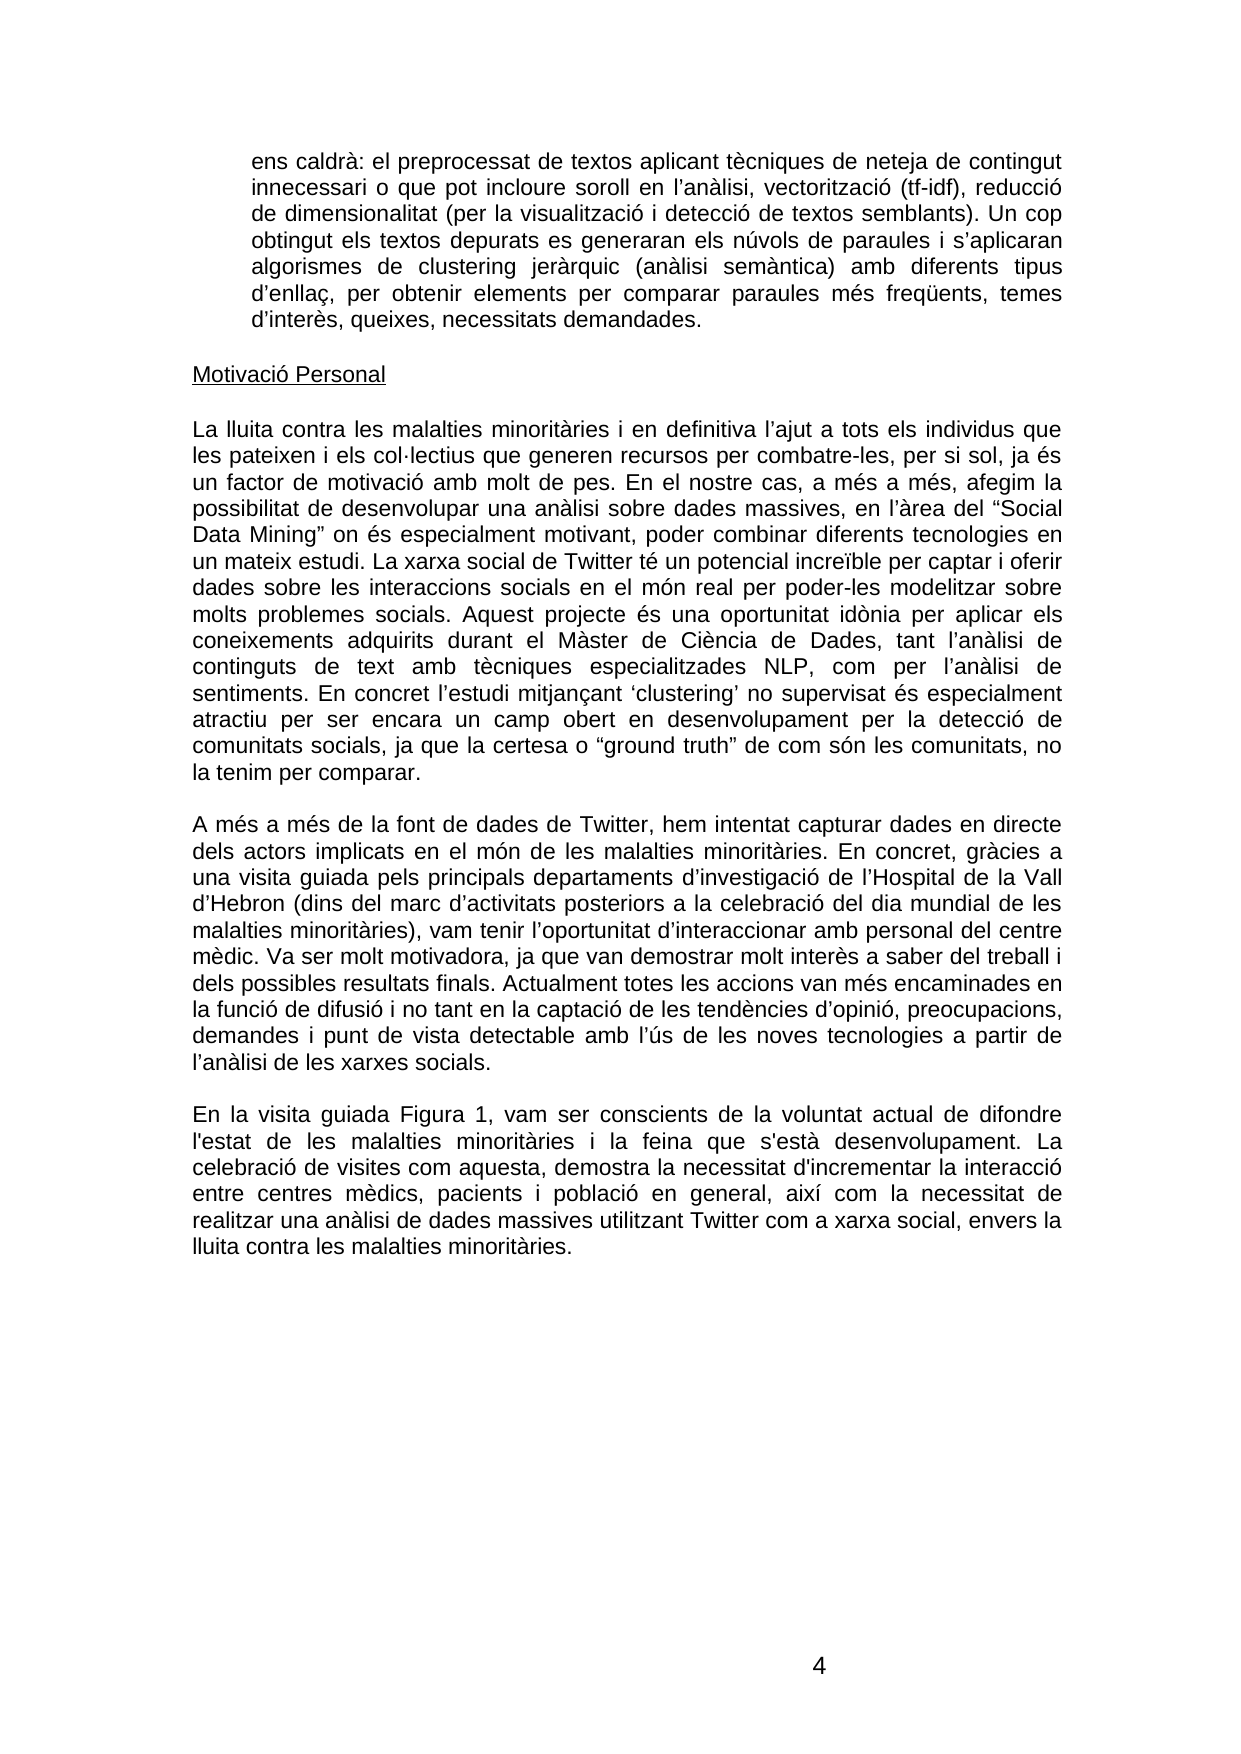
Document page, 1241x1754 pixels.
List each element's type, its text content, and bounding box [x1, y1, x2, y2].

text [251, 148, 1063, 332]
text Motivació Personal [192, 361, 1063, 387]
text En la visita guiada Figura 1, vam ser conscients de la voluntat actual de difondre l'estat de les malalties minoritàries i la feina que s'està desenvolupament. La celebració de visites com aquesta, demostra la necessitat d'incrementar la interacció entre centres mèdics, pacients i població en general, així com la necessitat de realitzar una anàlisi de dades massives utilitzant Twitter com a xarxa social, envers la lluita contra les malalties minoritàries. [192, 1101, 1063, 1259]
text A més a més de la font de dades de Twitter, hem intentat capturar dades en directe dels actors implicats en el món de les malalties minoritàries. En concret, gràcies a una visita guiada pels principals departaments d’investigació de l’Hospital de la Vall d’Hebron (dins del marc d’activitats posteriors a la celebració del dia mundial de les malalties minoritàries), vam tenir l’oportunitat d’interaccionar amb personal del centre mèdic. Va ser molt motivadora, ja que van demostrar molt interès a saber del treball i dels possibles resultats finals. Actualment totes les accions van més encaminades en la funció de difusió i no tant en la captació de les tendències d’opinió, preocupacions, demandes i punt de vista detectable amb l’ús de les noves tecnologies a partir de l’anàlisi de les xarxes socials. [192, 811, 1063, 1075]
text La lluita contra les malalties minoritàries i en definitiva l’ajut a tots els individus que les pateixen i els col·lectius que generen recursos per combatre-les, per si sol, ja és un factor de motivació amb molt de pes. En el nostre cas, a més a més, afegim la possibilitat de desenvolupar una anàlisi sobre dades massives, en l’àrea del “Social Data Mining” on és especialment motivant, poder combinar diferents tecnologies en un mateix estudi. La xarxa social de Twitter té un potencial increïble per captar i oferir dades sobre les interaccions socials en el món real per poder-les modelitzar sobre molts problemes socials. Aquest projecte és una oportunitat idònia per aplicar els coneixements adquirits durant el Màster de Ciència de Dades, tant l’anàlisi de continguts de text amb tècniques especialitzades NLP, com per l’anàlisi de sentiments. En concret l’estudi mitjançant ‘clustering’ no supervisat és especialment atractiu per ser encara un camp obert en desenvolupament per la detecció de comunitats socials, ja que la certesa o “ground truth” de com són les comunitats, no la tenim per comparar. [192, 416, 1063, 785]
